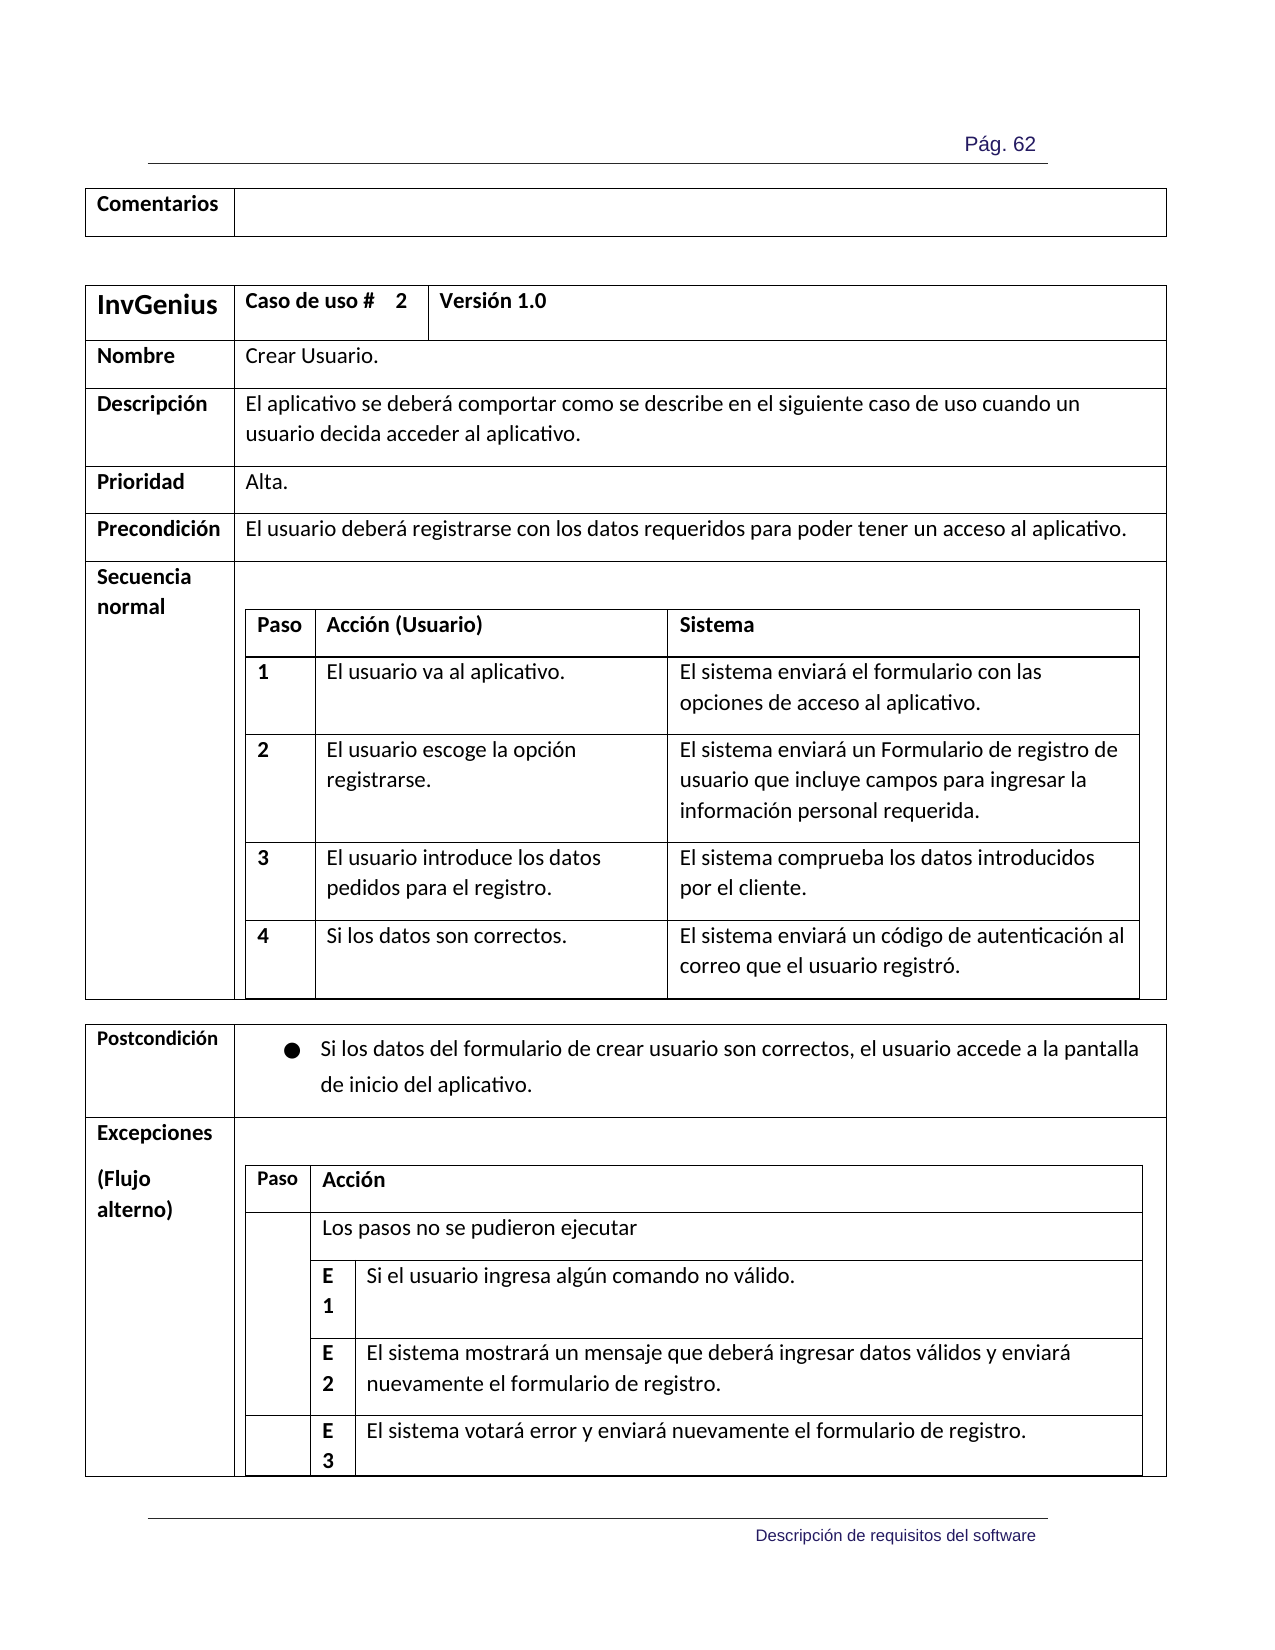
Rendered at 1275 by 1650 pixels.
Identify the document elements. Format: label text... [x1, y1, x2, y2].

table_header Versión 1.0 [429, 286, 1166, 340]
table_cell Secuencia normal [86, 562, 234, 999]
table_header InvGenius [86, 286, 234, 340]
table_cell [235, 189, 1166, 236]
table_cell El usuario deberá registrarse con los datos requeridos para poder tener un acceso al aplicativo. [235, 514, 1166, 561]
table_header Postcondición [86, 1025, 234, 1117]
table_cell Excepciones (Flujo alterno) [86, 1118, 234, 1476]
table_cell Crear Usuario. [235, 341, 1166, 388]
table_cell Comentarios [86, 189, 234, 236]
table_cell Precondición [86, 514, 234, 561]
table_cell Nombre [86, 341, 234, 388]
table_cell [235, 1118, 1166, 1476]
table_cell El aplicativo se deberá comportar como se describe en el siguiente caso de uso cuando un usuario decida acceder al aplicativo. [235, 389, 1166, 466]
table_cell Descripción [86, 389, 234, 466]
table_cell Alta. [235, 467, 1166, 513]
table_header Si los datos del formulario de crear usuario son correctos, el usuario accede a la pantalla de inicio del aplicativo. [235, 1025, 1166, 1117]
table_cell Prioridad [86, 467, 234, 513]
table_header Caso de uso # 2 [235, 286, 428, 340]
table_cell [235, 562, 1166, 999]
